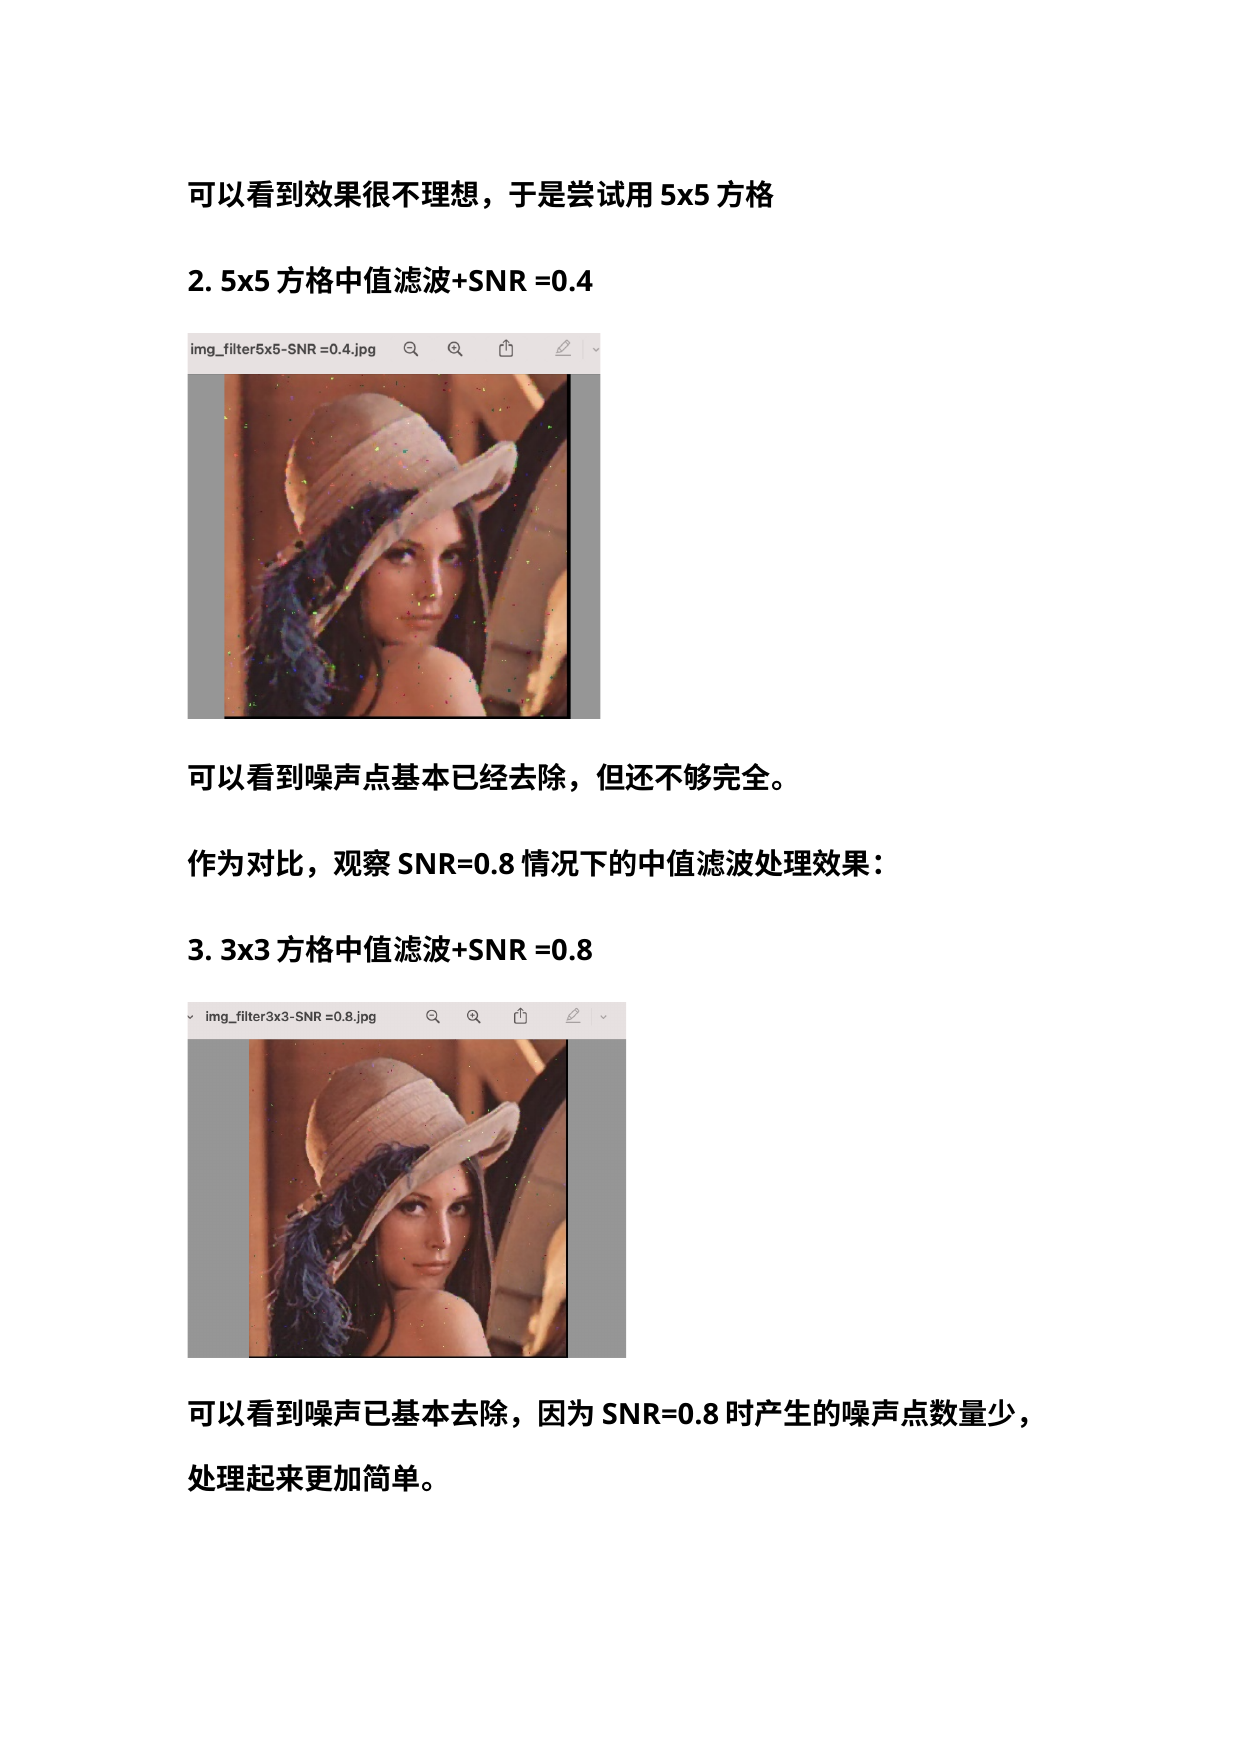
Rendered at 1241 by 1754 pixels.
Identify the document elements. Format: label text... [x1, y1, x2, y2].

picture [187, 333, 601, 719]
list 作为对比，观察SNR=0.8情况下的中值滤波处理效果： [187, 830, 1053, 895]
list 5x5方格中值滤波+SNR =0.4 [187, 248, 1053, 313]
list 可以看到噪声已基本去除，因为SNR=0.8时产生的噪声点数量少，处理起来更加简单。 [187, 1380, 1053, 1510]
list 可以看到噪声点基本已经去除，但还不够完全。 [187, 744, 1053, 809]
list 3x3方格中值滤波+SNR =0.8 [187, 916, 1053, 981]
list 可以看到效果很不理想，于是尝试用5x5方格 [187, 162, 1053, 227]
picture [187, 1002, 627, 1358]
